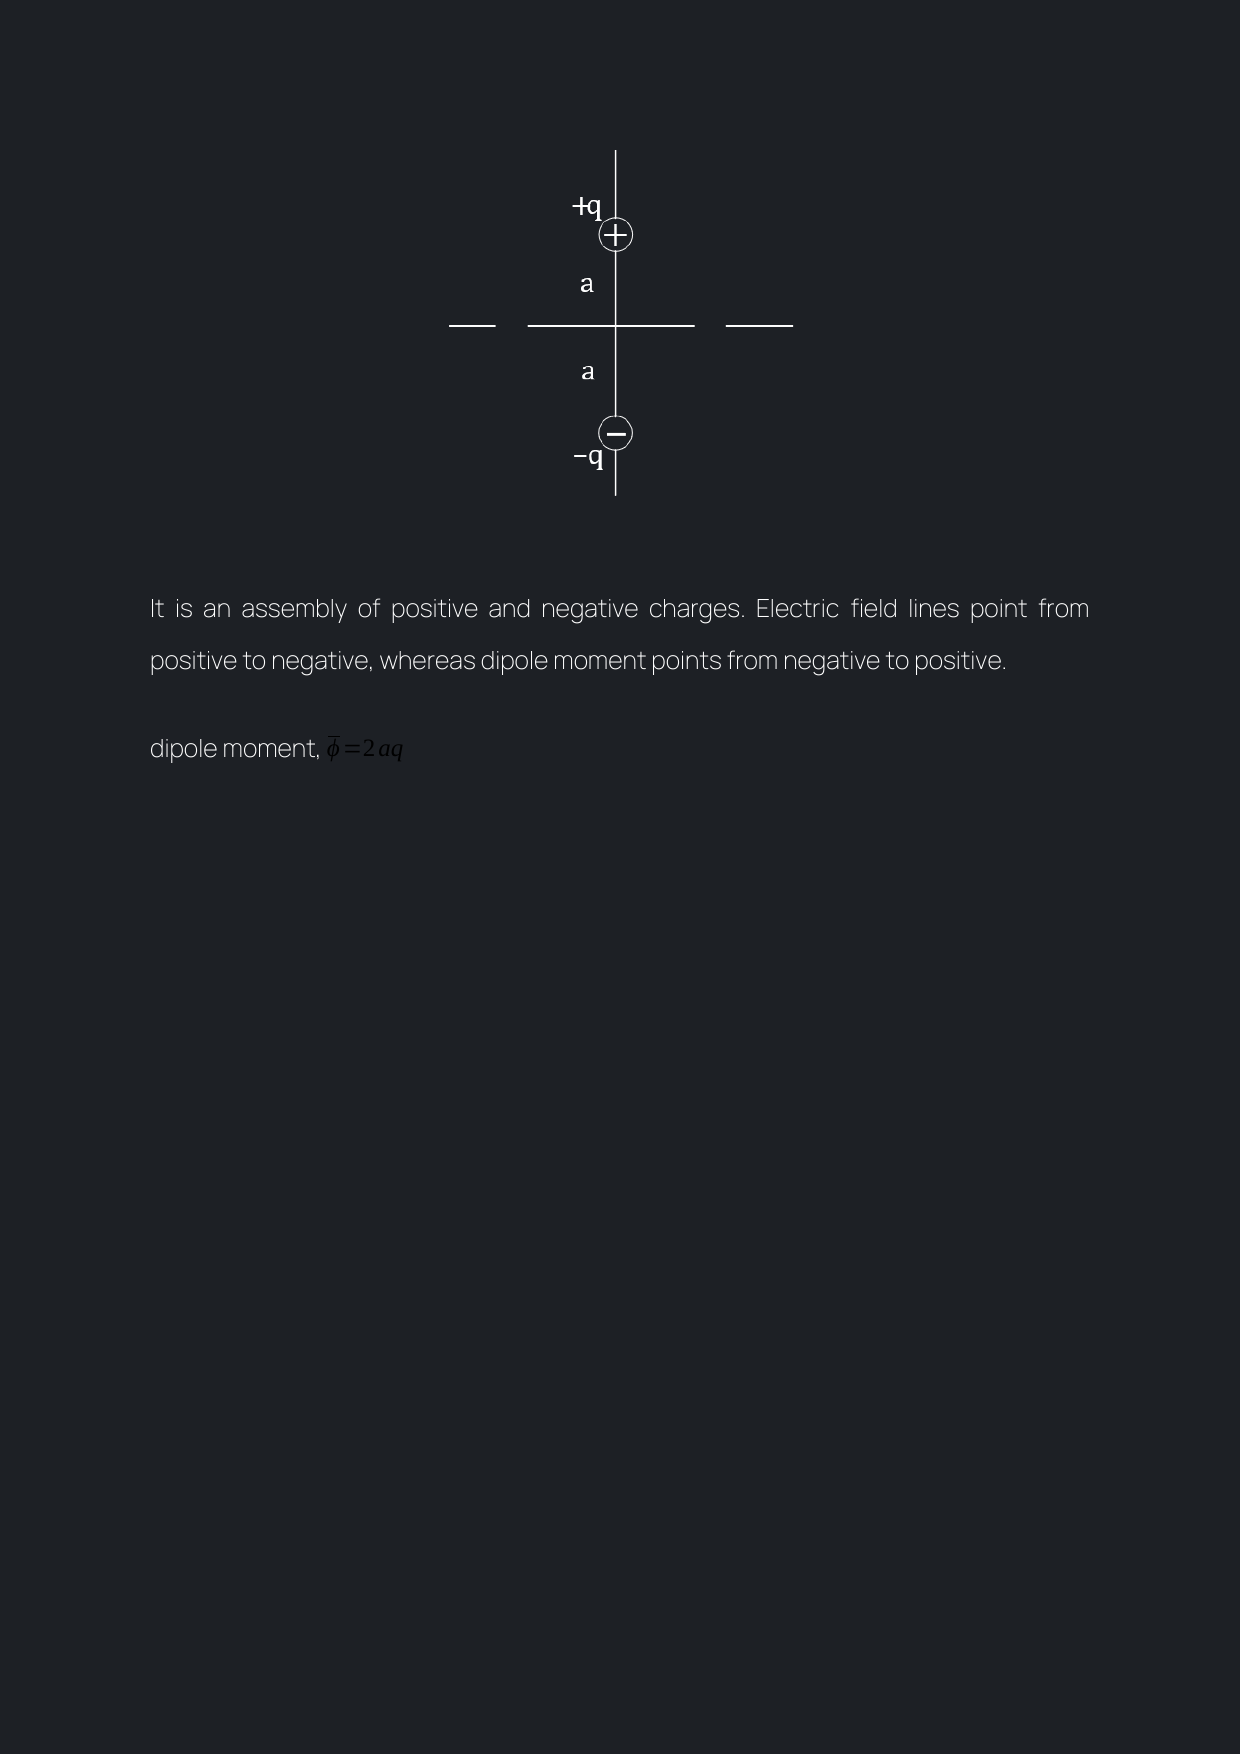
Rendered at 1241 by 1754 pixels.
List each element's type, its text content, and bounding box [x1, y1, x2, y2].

picture [447, 150, 794, 537]
text It is an assembly of positive and negative charges. Electric field lines point from positive to negative, whereas dipole moment points from negative to positive. [150, 591, 1090, 677]
text dipole moment, [150, 731, 1090, 765]
